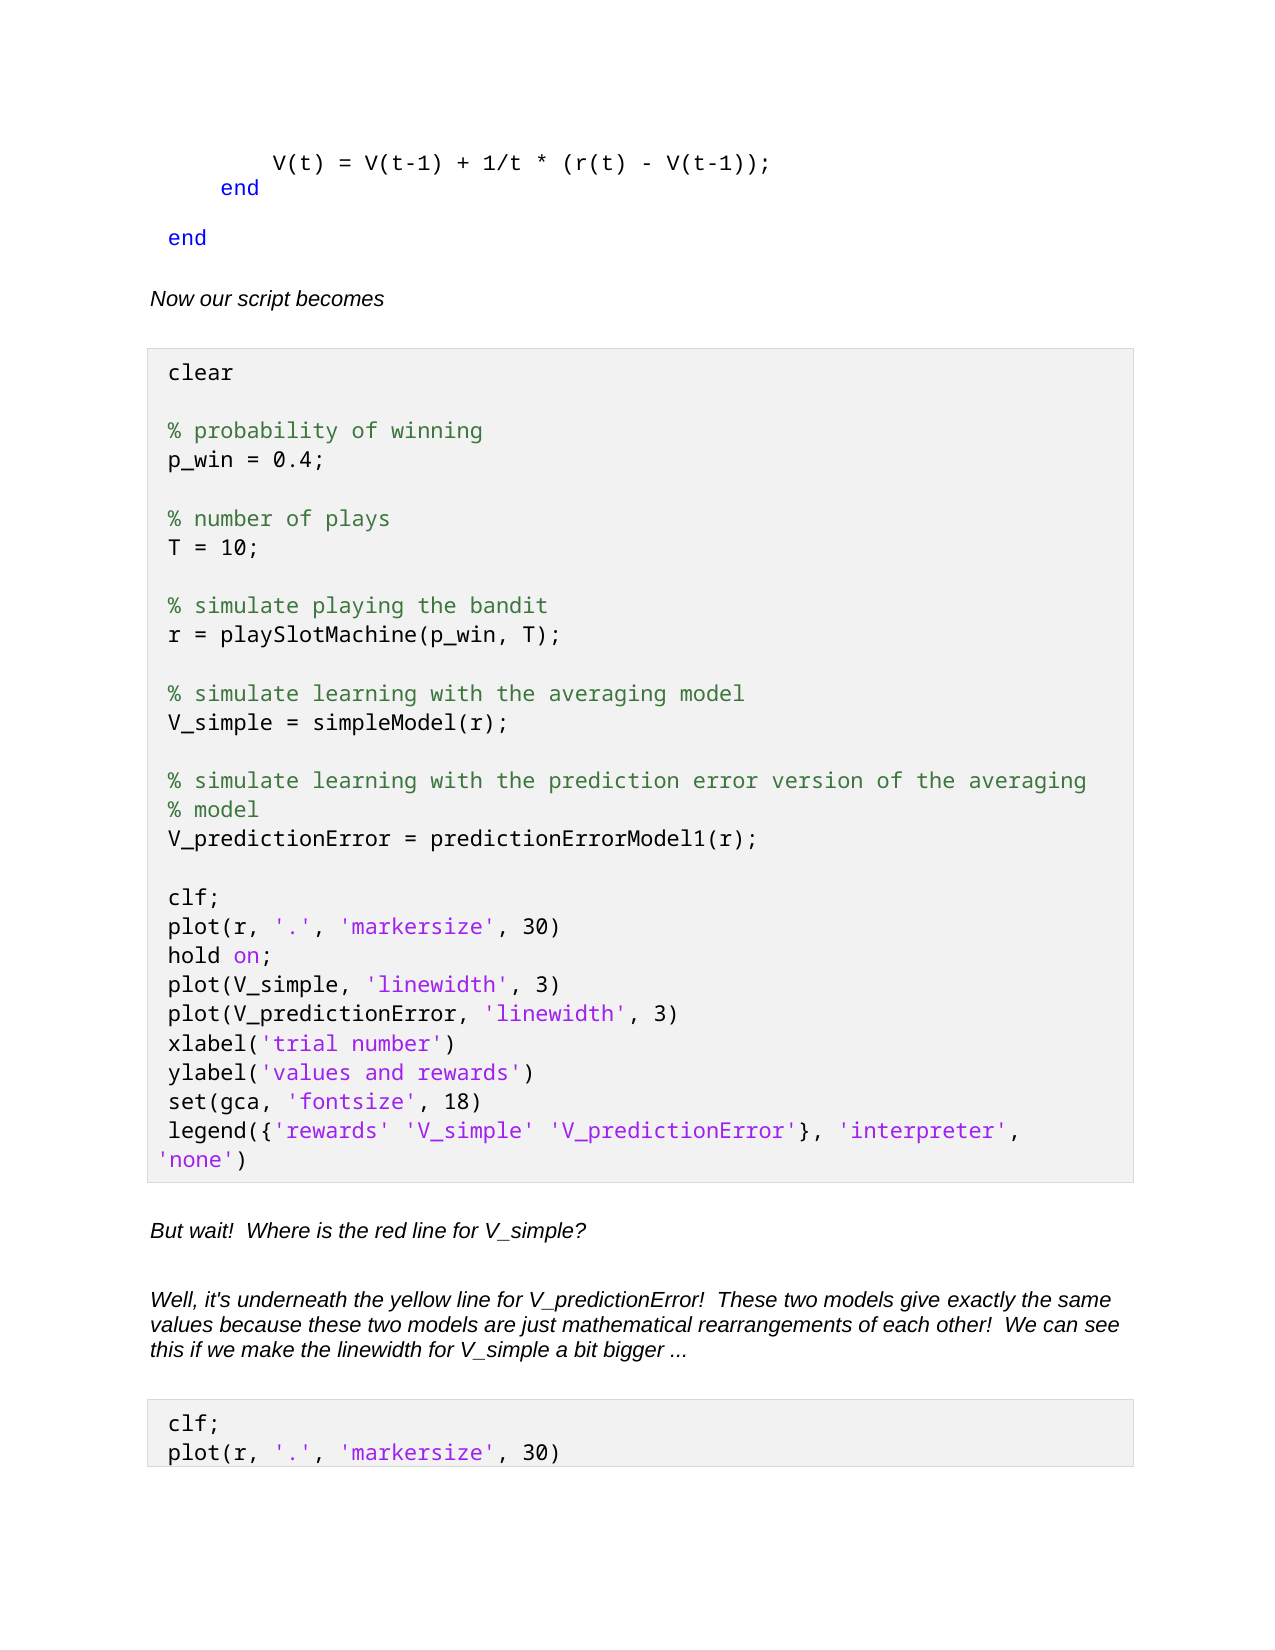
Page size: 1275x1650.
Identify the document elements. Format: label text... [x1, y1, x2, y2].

text p_win = 0.4; [148, 435, 1133, 464]
text V_simple = simpleModel(r); [148, 698, 1133, 727]
text % simulate playing the bandit [148, 581, 1133, 610]
text Now our script becomes [150, 286, 1125, 311]
text plot(r, '.', 'markersize', 30) [148, 902, 1133, 931]
text ylabel('values and rewards') [148, 1048, 1133, 1077]
text xlabel('trial number') [148, 1019, 1133, 1048]
text clf; [148, 873, 1133, 902]
text % simulate learning with the averaging model [148, 669, 1133, 698]
text Well, it's underneath the yellow line for V_predictionError! These two models give exactly the same values because these two models are just mathematical rearrangements of each other! We can see this if we make the linewidth for V_simple a bit bigger ... [150, 1287, 1125, 1362]
text plot(r, '.', 'markersize', 30) [148, 1428, 1133, 1466]
text T = 10; [148, 523, 1133, 552]
text hold on; [148, 931, 1133, 960]
text V_predictionError = predictionErrorModel1(r); [148, 814, 1133, 844]
text set(gca, 'fontsize', 18) [148, 1077, 1133, 1106]
text r = playSlotMachine(p_win, T); [148, 610, 1133, 639]
text plot(V_simple, 'linewidth', 3) [148, 960, 1133, 989]
text % number of plays [148, 494, 1133, 523]
text But wait! Where is the red line for V_simple? [150, 1219, 1125, 1244]
text % simulate learning with the prediction error version of the averaging [148, 756, 1133, 785]
text clear [148, 349, 1133, 377]
text clf; [148, 1400, 1133, 1428]
text % model [148, 785, 1133, 814]
text % probability of winning [148, 406, 1133, 435]
text legend({'rewards' 'V_simple' 'V_predictionError'}, 'interpreter', 'none') [148, 1106, 1133, 1182]
text plot(V_predictionError, 'linewidth', 3) [148, 989, 1133, 1019]
